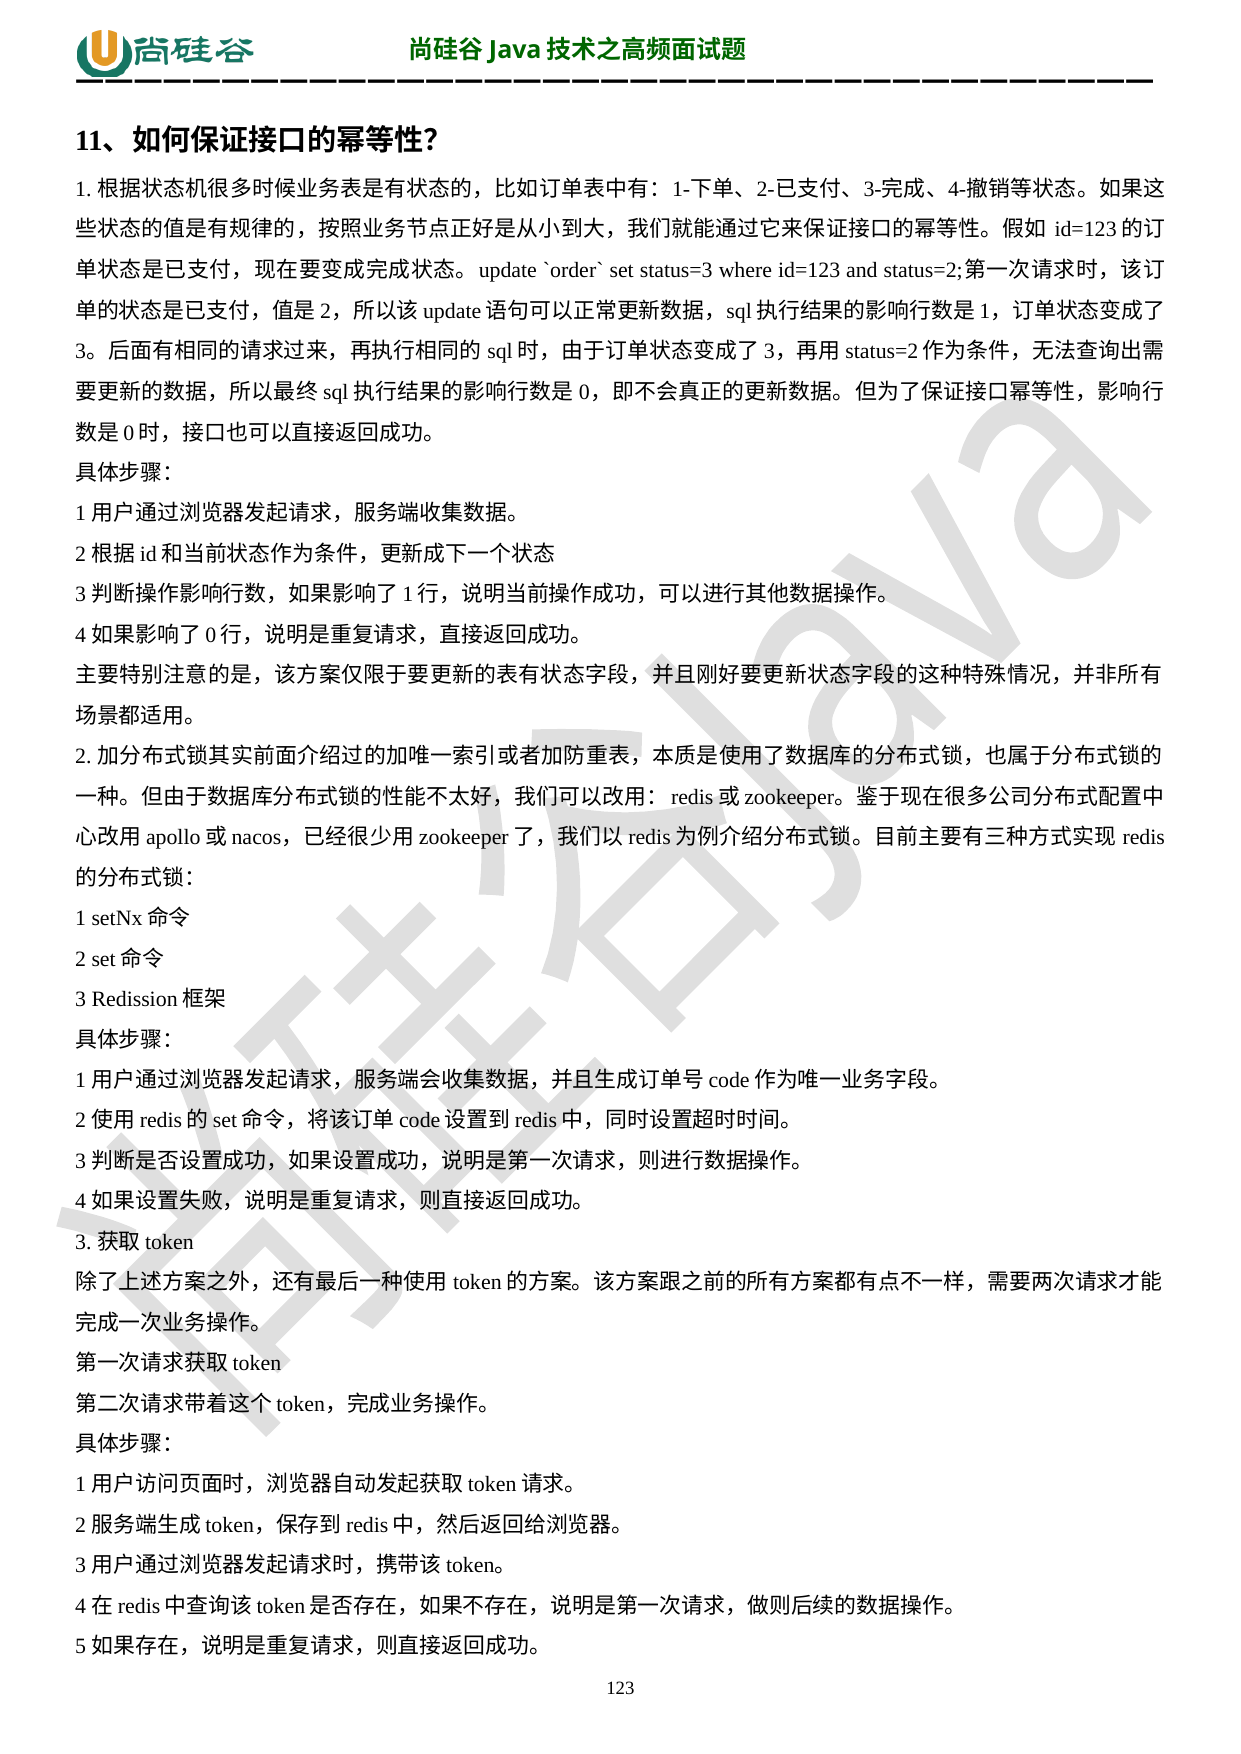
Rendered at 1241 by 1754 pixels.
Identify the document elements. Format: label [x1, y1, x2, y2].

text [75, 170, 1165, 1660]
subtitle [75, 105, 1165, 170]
picture [75, 29, 253, 77]
